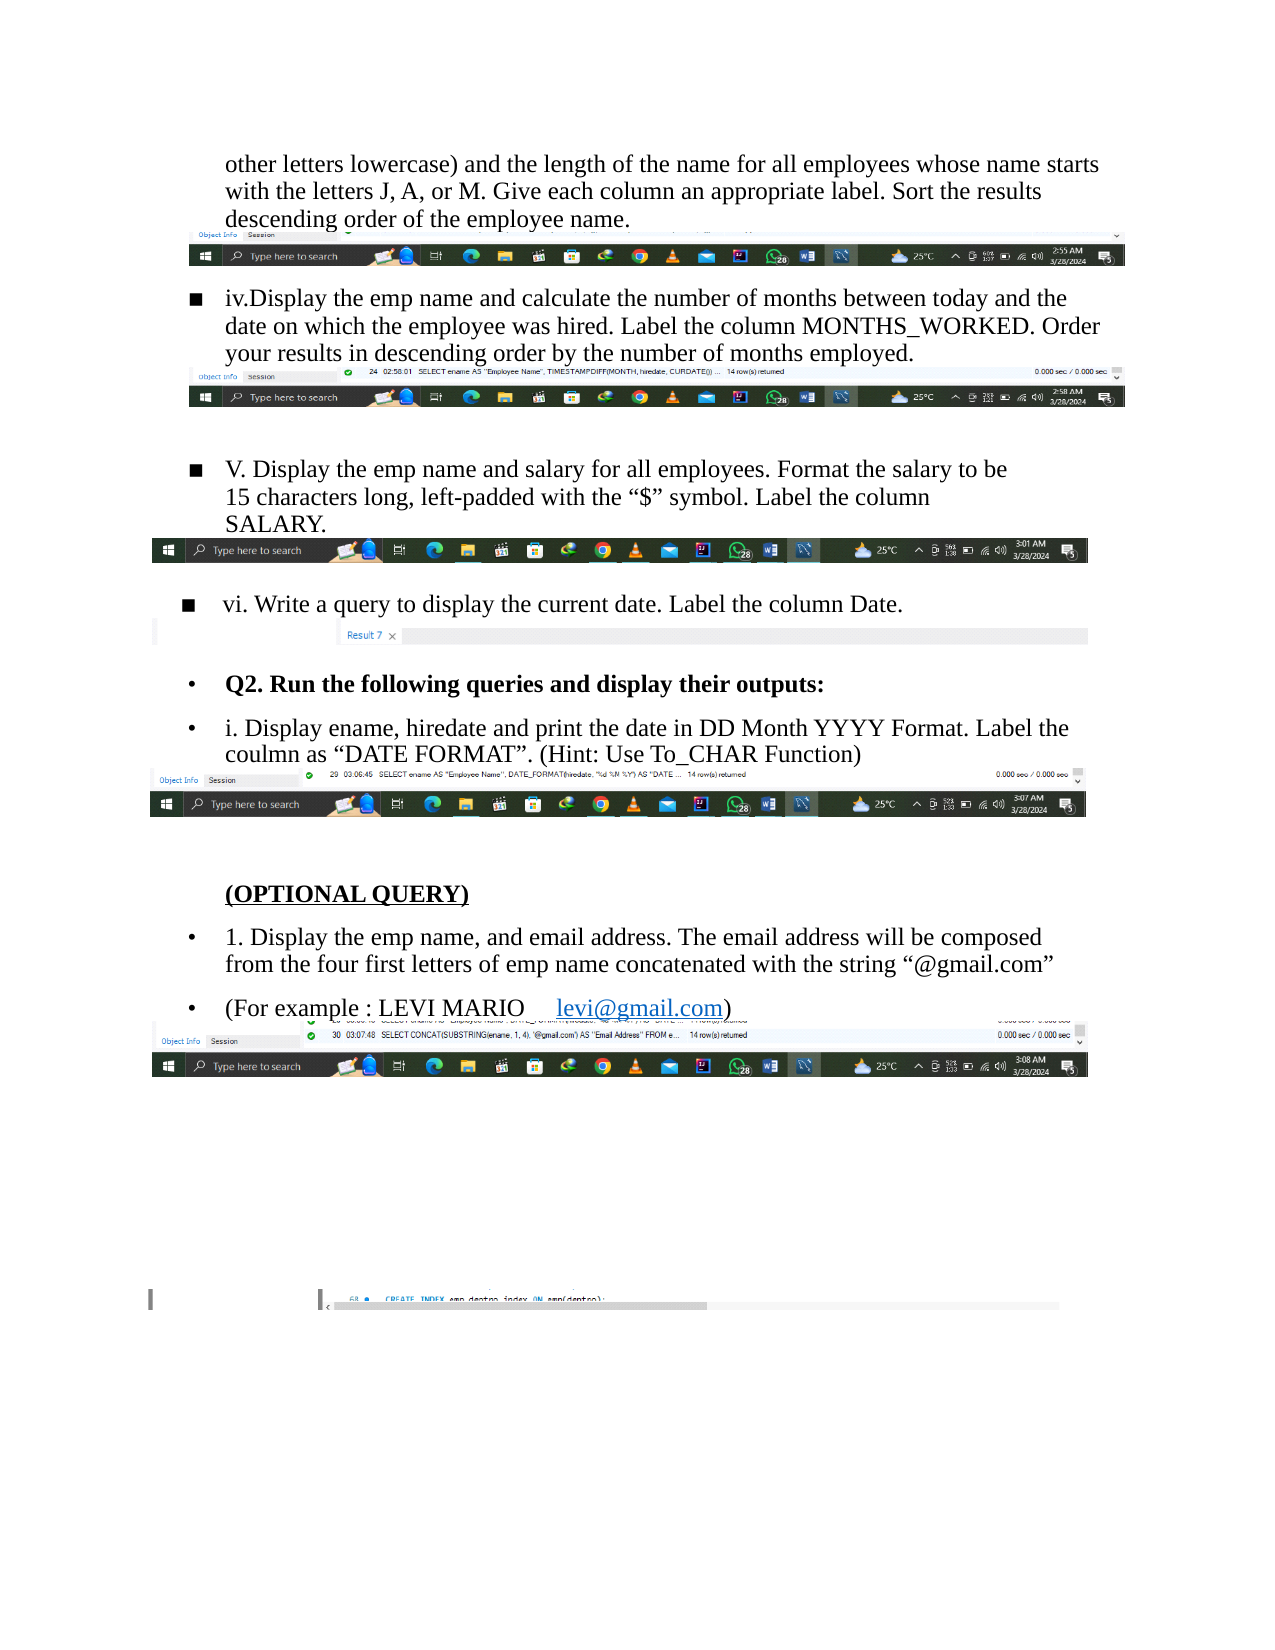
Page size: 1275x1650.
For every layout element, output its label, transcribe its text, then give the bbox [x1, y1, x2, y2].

list (For example : LEVI MARIO levi@gmail.com) [187, 995, 1125, 1022]
text (OPTIONAL QUERY) [225, 881, 1125, 908]
list i. Display ename, hiredate and print the date in DD Month YYYY Format. Label the coulmn as “DATE FORMAT”. (Hint: Use To_CHAR Function) [187, 714, 1125, 768]
list Q2. Run the following queries and display their outputs: [187, 671, 1125, 698]
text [187, 150, 1112, 232]
text ▪ V. Display the emp name and salary for all employees. Format the salary to be 15 characters long, left-padded with the “$” symbol. Label the column SALARY. [187, 456, 1031, 538]
list 1. Display the emp name, and email address. The email address will be composed from the four first letters of emp name concatenated with the string “@gmail.com” [187, 924, 1125, 978]
text ▪ iv.Display the emp name and calculate the number of months between today and the date on which the employee was hired. Label the column MONTHS_WORKED. Order your results in descending order by the number of months employed. [187, 284, 1112, 367]
text Output: [150, 1038, 1088, 1092]
text Output: [150, 785, 1125, 839]
text ▪ vi. Write a query to display the current date. Label the column Date. [150, 591, 1125, 618]
